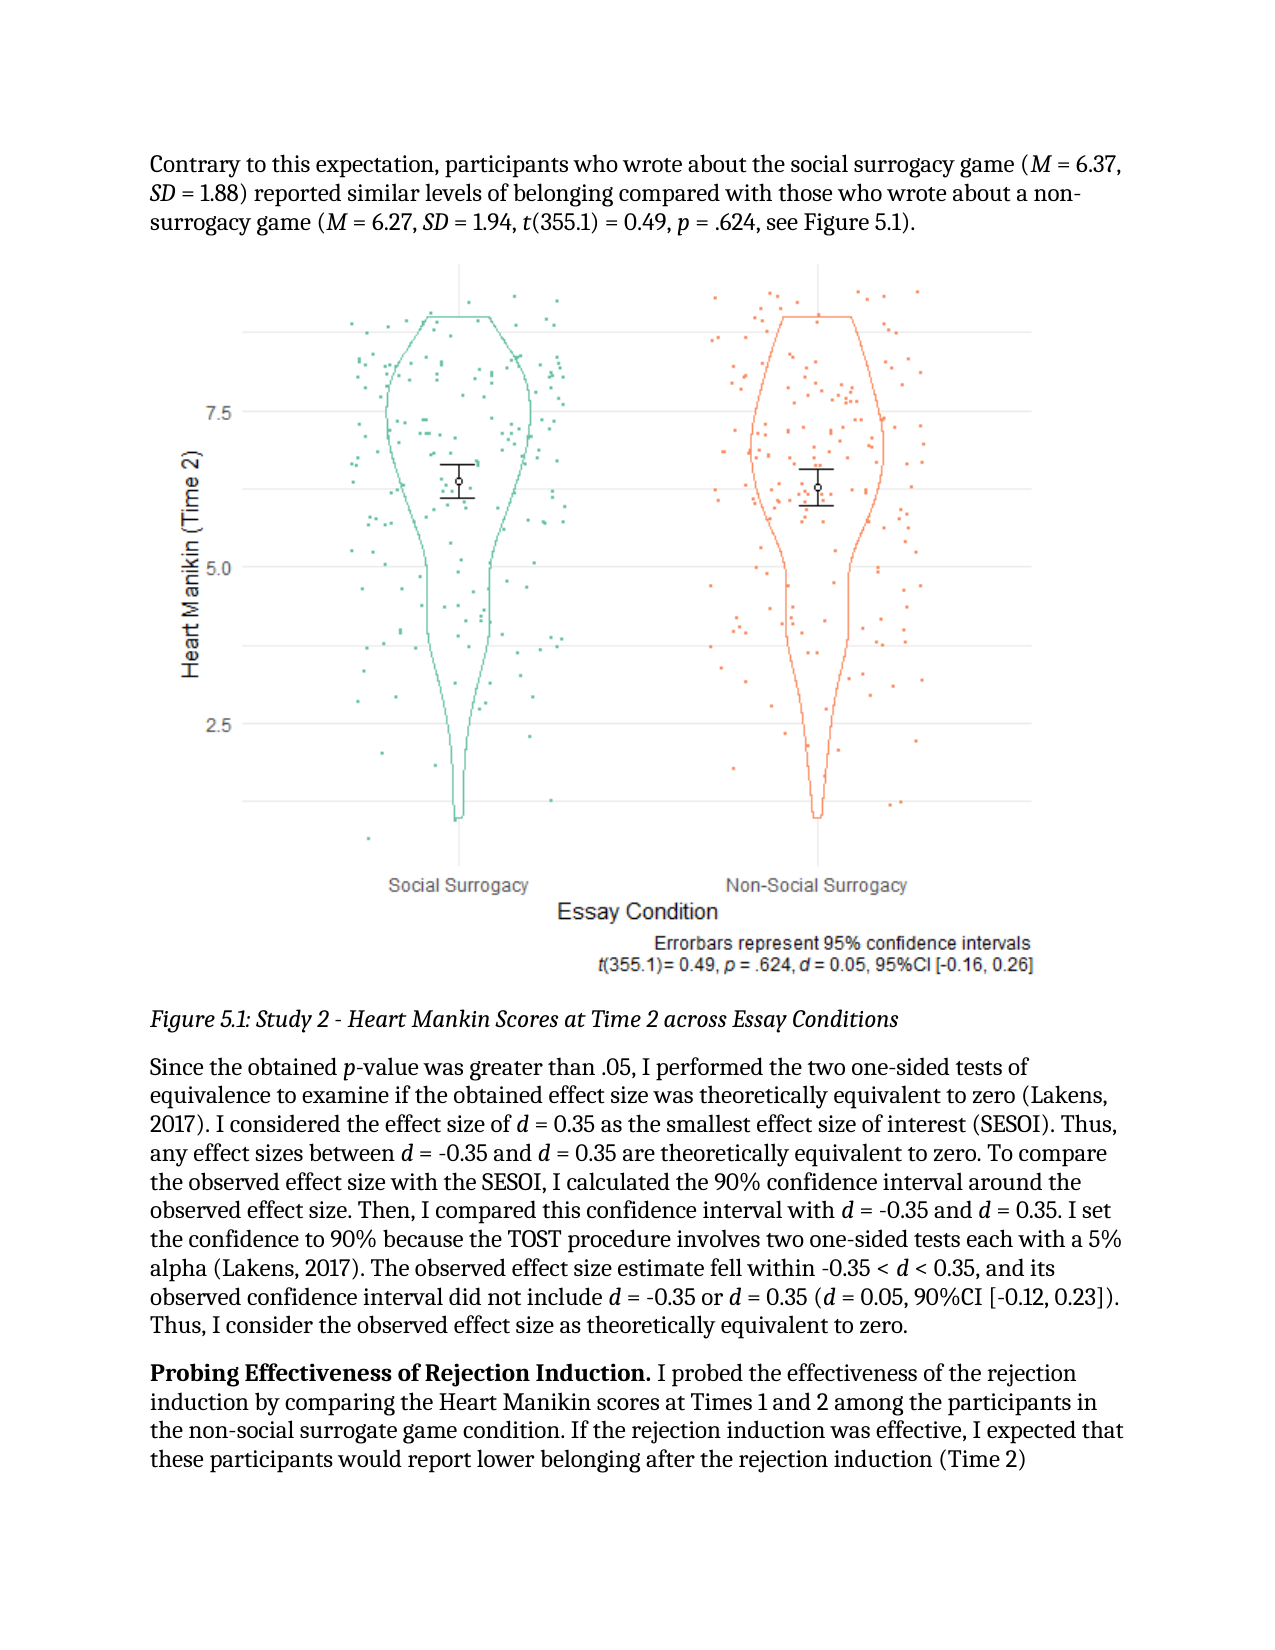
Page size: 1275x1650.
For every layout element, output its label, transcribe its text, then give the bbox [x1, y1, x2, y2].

text Figure 5.1: Study 2 - Heart Mankin Scores at Time 2 across Essay Conditions [150, 1005, 1125, 1034]
picture [168, 255, 1044, 985]
text Since the obtained p-value was greater than .05, I performed the two one-sided tests of equivalence to examine if the obtained effect size was theoretically equivalent to zero (Lakens, 2017). I considered the effect size of d = 0.35 as the smallest effect size of interest (SESOI). Thus, any effect sizes between d = -0.35 and d = 0.35 are theoretically equivalent to zero. To compare the observed effect size with the SESOI, I calculated the 90% confidence interval around the observed effect size. Then, I compared this confidence interval with d = -0.35 and d = 0.35. I set the confidence to 90% because the TOST procedure involves two one-sided tests each with a 5% alpha (Lakens, 2017). The observed effect size estimate fell within -0.35 < d < 0.35, and its observed confidence interval did not include d = -0.35 or d = 0.35 (d = 0.05, 90%CI [-0.12, 0.23]). Thus, I consider the observed effect size as theoretically equivalent to zero. [150, 1052, 1125, 1340]
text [150, 150, 1125, 236]
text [150, 1359, 1125, 1474]
